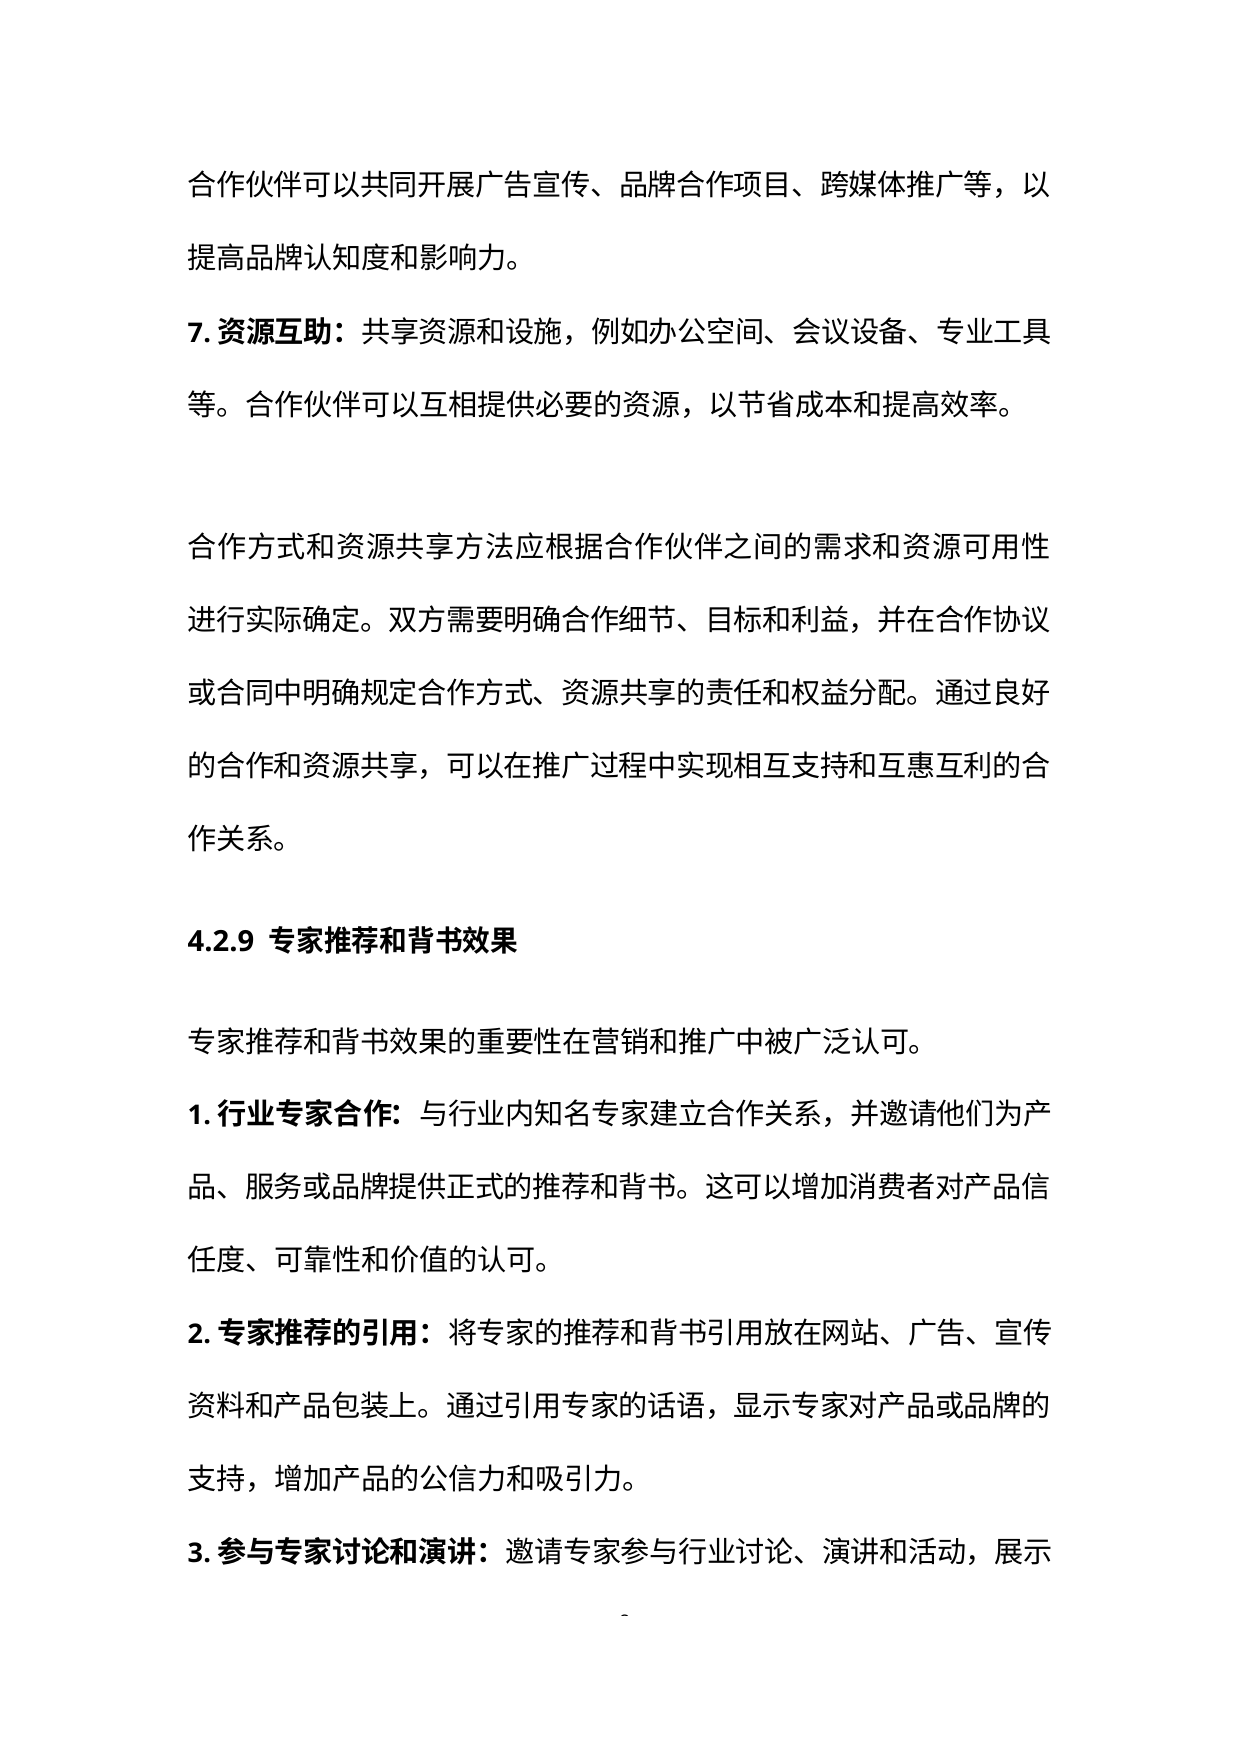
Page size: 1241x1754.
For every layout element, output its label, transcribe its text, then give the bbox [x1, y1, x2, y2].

list 行业专家合作：与行业内知名专家建立合作关系，并邀请他们为产品、服务或品牌提供正式的推荐和背书。这可以增加消费者对产品信任度、可靠性和价值的认可。 [187, 1090, 1053, 1279]
list 资源互助：共享资源和设施，例如办公空间、会议设备、专业工具等。合作伙伴可以互相提供必要的资源，以节省成本和提高效率。 [187, 308, 1053, 423]
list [187, 1529, 1053, 1571]
text 合作伙伴可以共同开展广告宣传、品牌合作项目、跨媒体推广等，以提高品牌认知度和影响力。 [187, 162, 1053, 277]
subtitle 专家推荐和背书效果 [187, 918, 1176, 960]
text 专家推荐和背书效果的重要性在营销和推广中被广泛认可。 [187, 1018, 1176, 1061]
list 专家推荐的引用：将专家的推荐和背书引用放在网站、广告、宣传资料和产品包装上。通过引用专家的话语，显示专家对产品或品牌的支持，增加产品的公信力和吸引力。 [187, 1309, 1053, 1498]
text 合作方式和资源共享方法应根据合作伙伴之间的需求和资源可用性进行实际确定。双方需要明确合作细节、目标和利益，并在合作协议或合同中明确规定合作方式、资源共享的责任和权益分配。通过良好的合作和资源共享，可以在推广过程中实现相互支持和互惠互利的合作关系。 [187, 523, 1053, 858]
